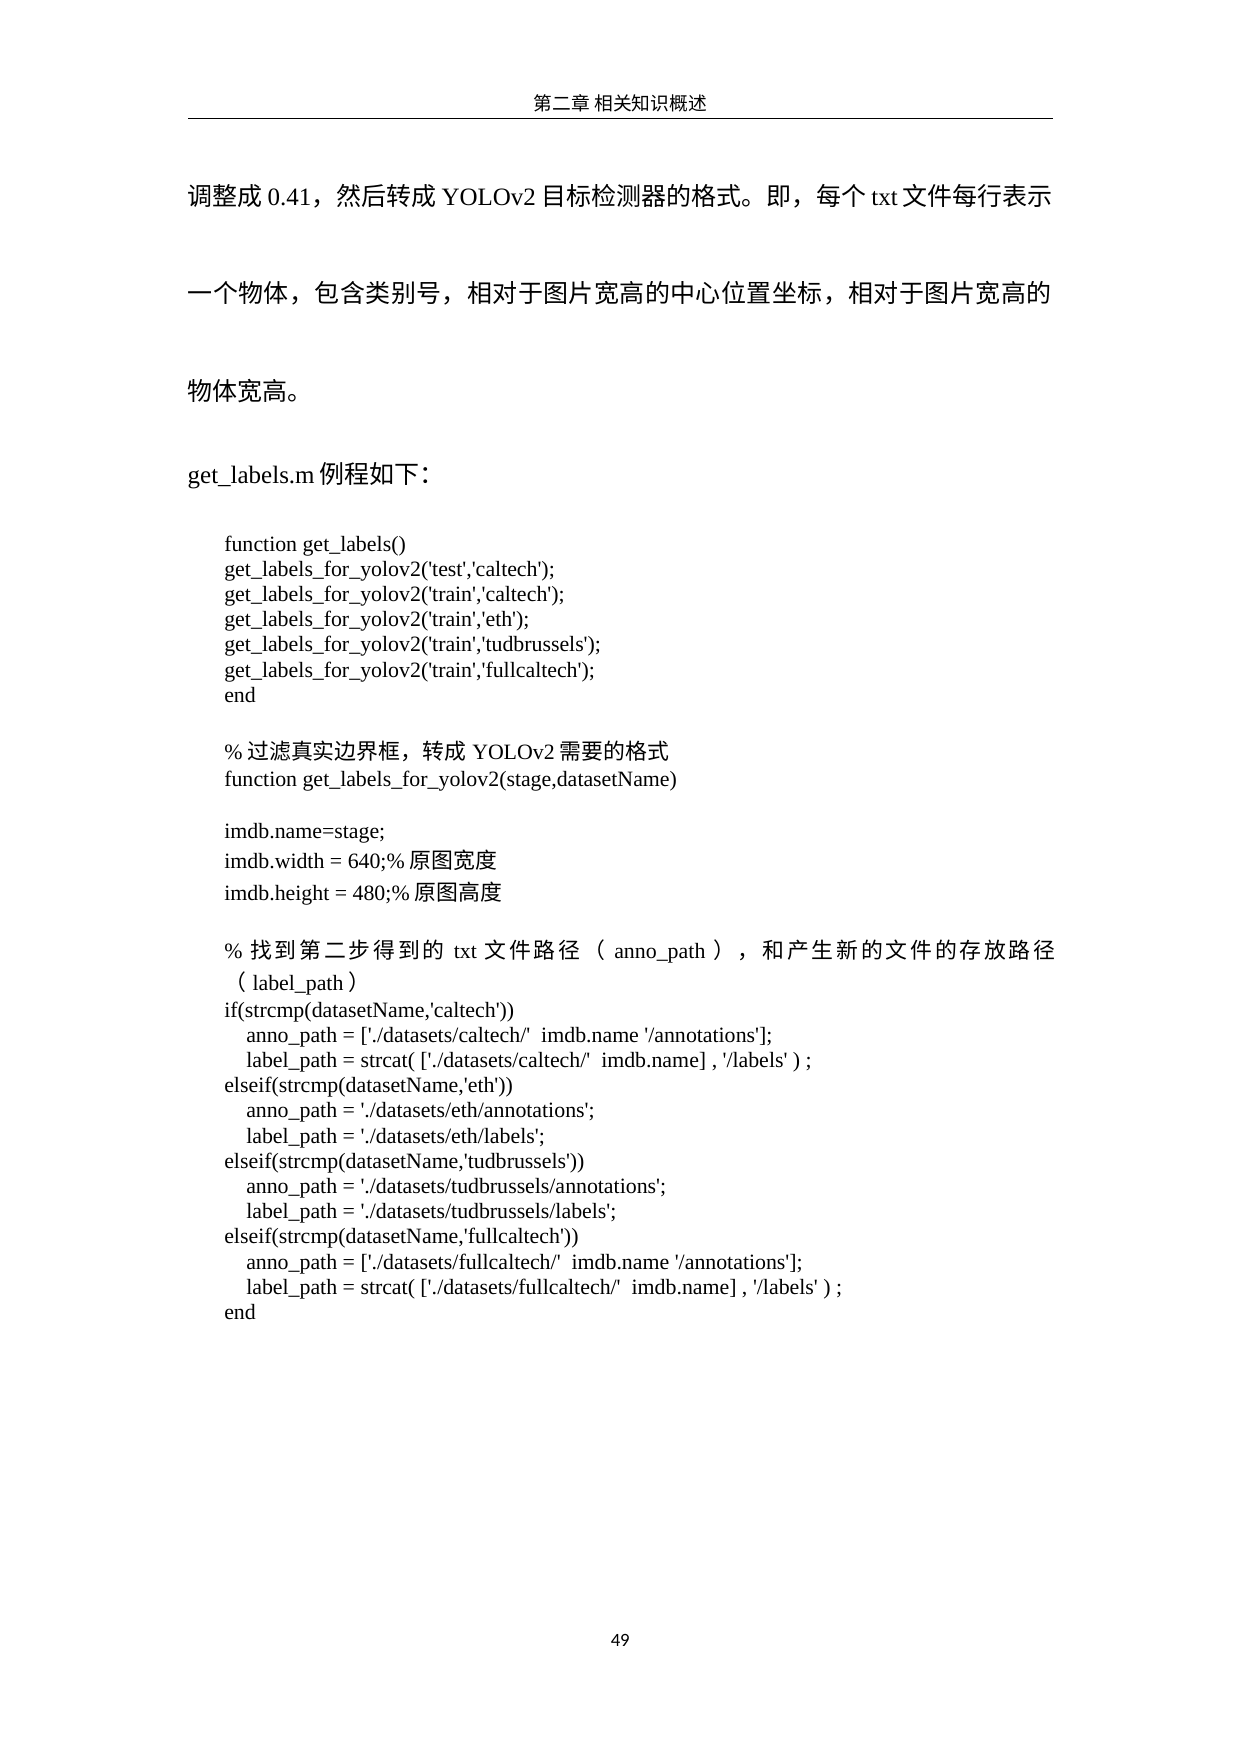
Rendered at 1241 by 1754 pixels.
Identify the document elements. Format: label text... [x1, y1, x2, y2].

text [187, 162, 1053, 422]
text get_labels.m例程如下： [187, 440, 1053, 505]
